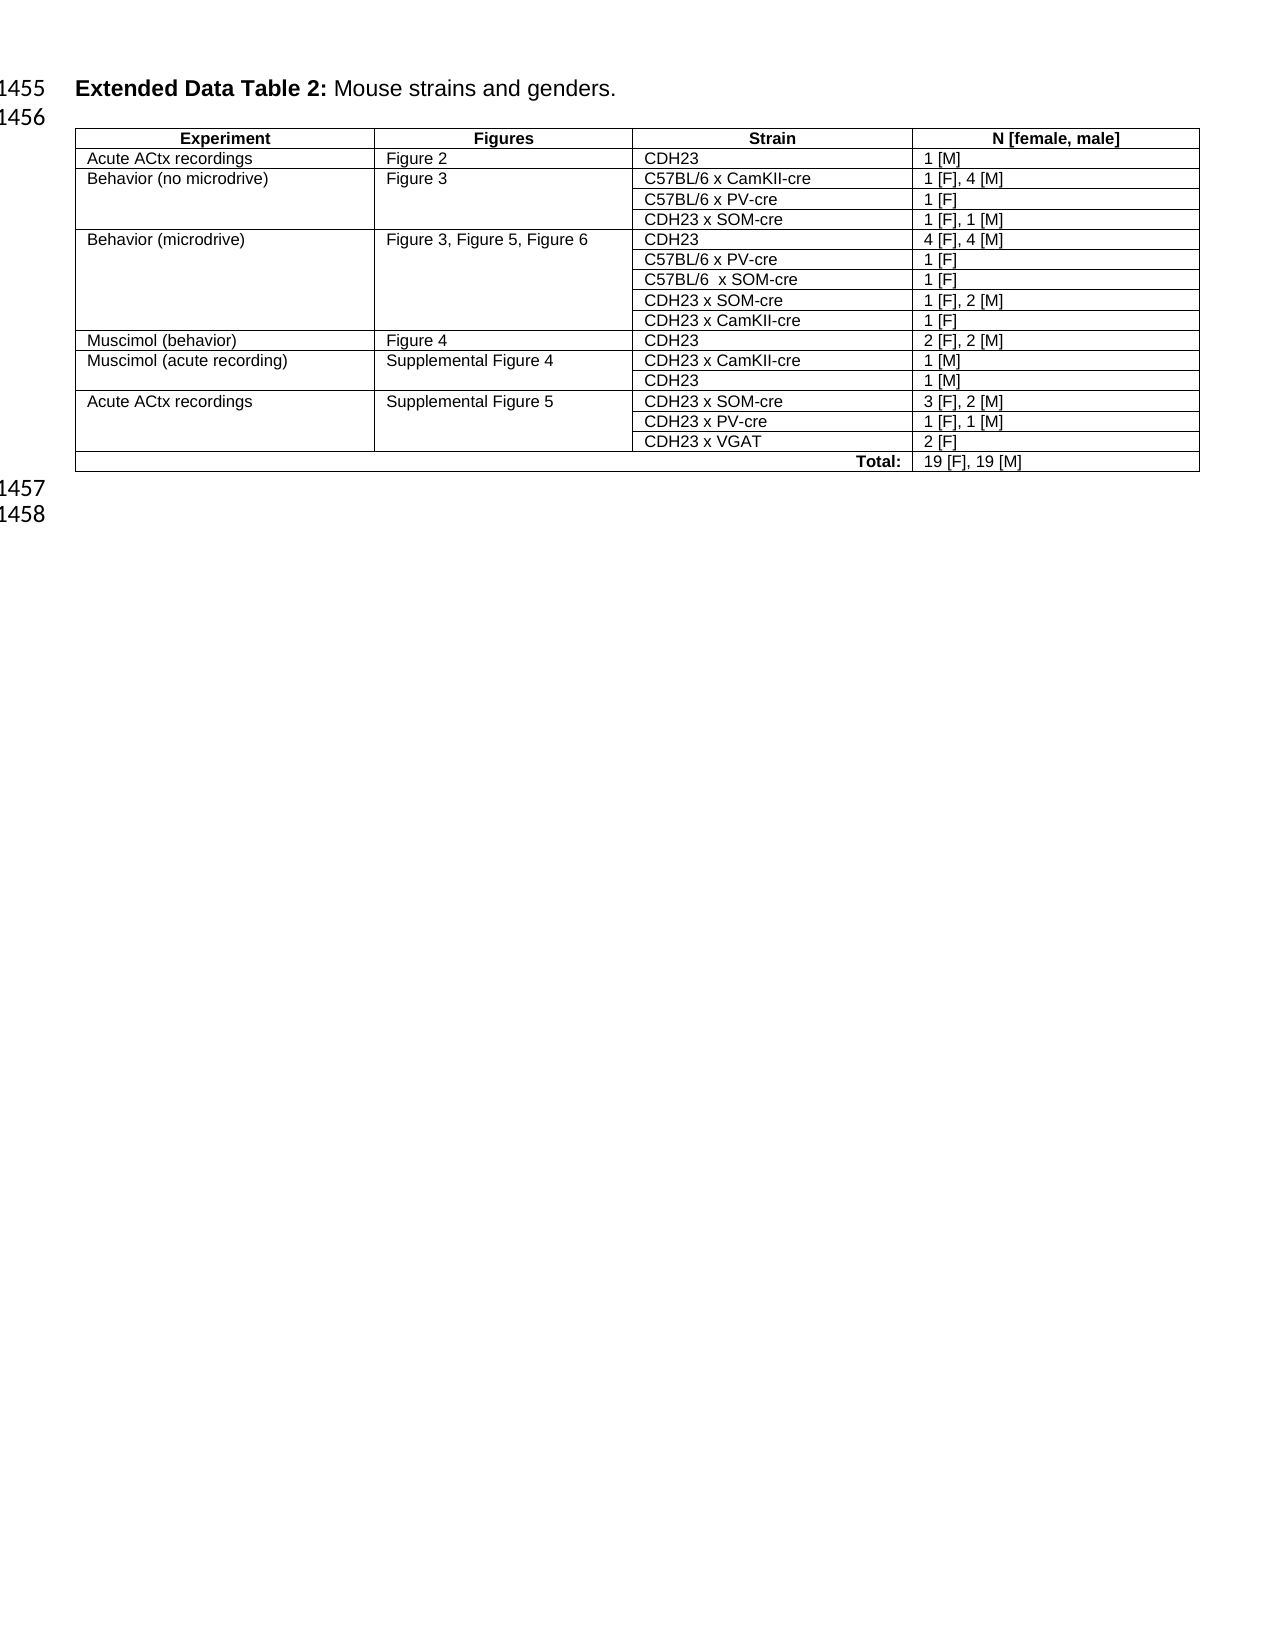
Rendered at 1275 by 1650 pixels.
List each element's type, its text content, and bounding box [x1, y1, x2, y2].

table_cell 2 [F], 2 [M] [913, 331, 1199, 350]
table_cell 1 [M] [913, 371, 1199, 390]
table_cell CDH23 x SOM-cre [633, 210, 912, 229]
table_cell 1 [F], 2 [M] [913, 290, 1199, 309]
table_cell C57BL/6 x SOM-cre [633, 270, 912, 289]
table_cell CDH23 [633, 230, 912, 249]
table_cell 19 [F], 19 [M] [913, 452, 1199, 471]
table_cell C57BL/6 x CamKII-cre [633, 169, 912, 188]
table_cell CDH23 [633, 331, 912, 350]
table_header Experiment [76, 129, 374, 148]
table_cell CDH23 x CamKII-cre [633, 351, 912, 370]
table_cell 1 [F], 1 [M] [913, 210, 1199, 229]
table_cell 1 [F] [913, 311, 1199, 330]
table_cell Figure 2 [375, 149, 632, 168]
table_cell C57BL/6 x PV-cre [633, 250, 912, 269]
table_header Strain [633, 129, 912, 148]
table_cell Behavior (no microdrive) [76, 169, 374, 229]
table_cell Muscimol (acute recording) [76, 351, 374, 390]
table_cell CDH23 x SOM-cre [633, 290, 912, 309]
table_cell CDH23 x VGAT [633, 432, 912, 451]
table_cell CDH23 [633, 149, 912, 168]
table_cell CDH23 x CamKII-cre [633, 311, 912, 330]
table_cell Supplemental Figure 5 [375, 391, 632, 451]
table_cell 1 [F] [913, 189, 1199, 208]
table_cell Muscimol (behavior) [76, 331, 374, 350]
table_cell 1 [F] [913, 270, 1199, 289]
table_cell CDH23 x SOM-cre [633, 391, 912, 411]
table_cell 3 [F], 2 [M] [913, 391, 1199, 411]
table_cell Figure 3, Figure 5, Figure 6 [375, 230, 632, 330]
table_cell Acute ACtx recordings [76, 149, 374, 168]
table_cell 2 [F] [913, 432, 1199, 451]
table_cell 1 [M] [913, 351, 1199, 370]
table_cell Supplemental Figure 4 [375, 351, 632, 390]
table_cell 4 [F], 4 [M] [913, 230, 1199, 249]
table_cell C57BL/6 x PV-cre [633, 189, 912, 208]
table_cell Figure 4 [375, 331, 632, 350]
table_cell Acute ACtx recordings [76, 391, 374, 451]
table_cell Behavior (microdrive) [76, 230, 374, 330]
table_cell Total: [76, 452, 912, 471]
table_header Figures [375, 129, 632, 148]
table_cell 1 [M] [913, 149, 1199, 168]
table_cell Figure 3 [375, 169, 632, 229]
text Extended Data Table 2: Mouse strains and genders. [75, 75, 1200, 101]
table_header N [female, male] [913, 129, 1199, 148]
table_cell CDH23 x PV-cre [633, 412, 912, 431]
table_cell 1 [F], 4 [M] [913, 169, 1199, 188]
table_cell CDH23 [633, 371, 912, 390]
table_cell 1 [F] [913, 250, 1199, 269]
table_cell 1 [F], 1 [M] [913, 412, 1199, 431]
